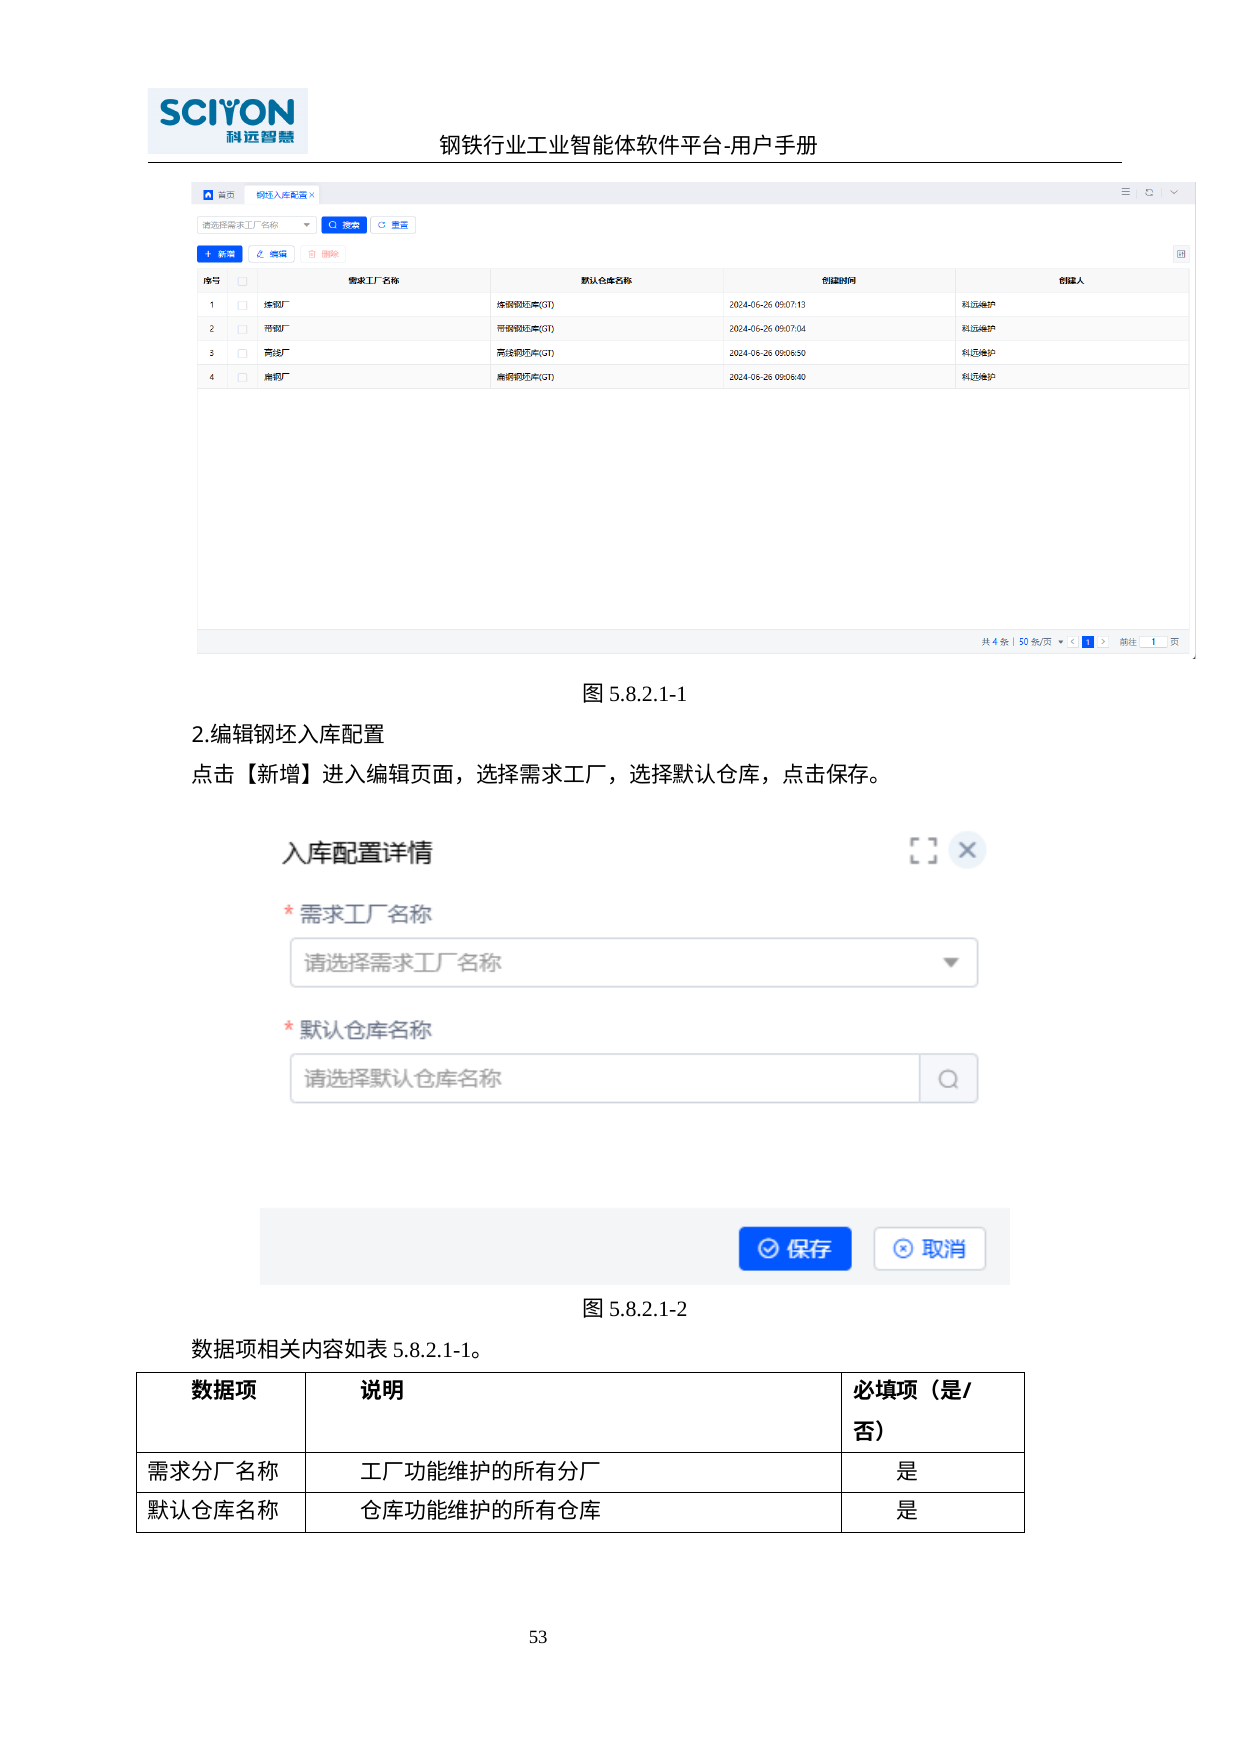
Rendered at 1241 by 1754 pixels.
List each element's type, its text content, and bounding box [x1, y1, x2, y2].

text 点击【新增】进入编辑页面，选择需求工厂，选择默认仓库，点击保存。 [148, 757, 1122, 789]
text 图5.8.2.1-2 [148, 1291, 1122, 1323]
text 图5.8.2.1-1 [148, 676, 1122, 708]
picture [259, 797, 1010, 1285]
list 2.编辑钢坯入库配置 [191, 716, 1122, 749]
table_cell 仓库功能维护的所有仓库 [306, 1493, 841, 1532]
table_cell 是 [842, 1493, 1024, 1532]
picture [147, 88, 308, 154]
table_cell 默认仓库名称 [137, 1493, 305, 1532]
text 数据项相关内容如表5.8.2.1-1。 [148, 1331, 1122, 1364]
table_cell 是 [842, 1453, 1024, 1492]
picture [191, 182, 1196, 659]
table_cell 需求分厂名称 [137, 1453, 305, 1492]
table_header 必填项（是/否） [842, 1373, 1024, 1452]
table_cell 工厂功能维护的所有分厂 [306, 1453, 841, 1492]
table_header 说明 [306, 1373, 841, 1452]
table_header 数据项 [137, 1373, 305, 1452]
